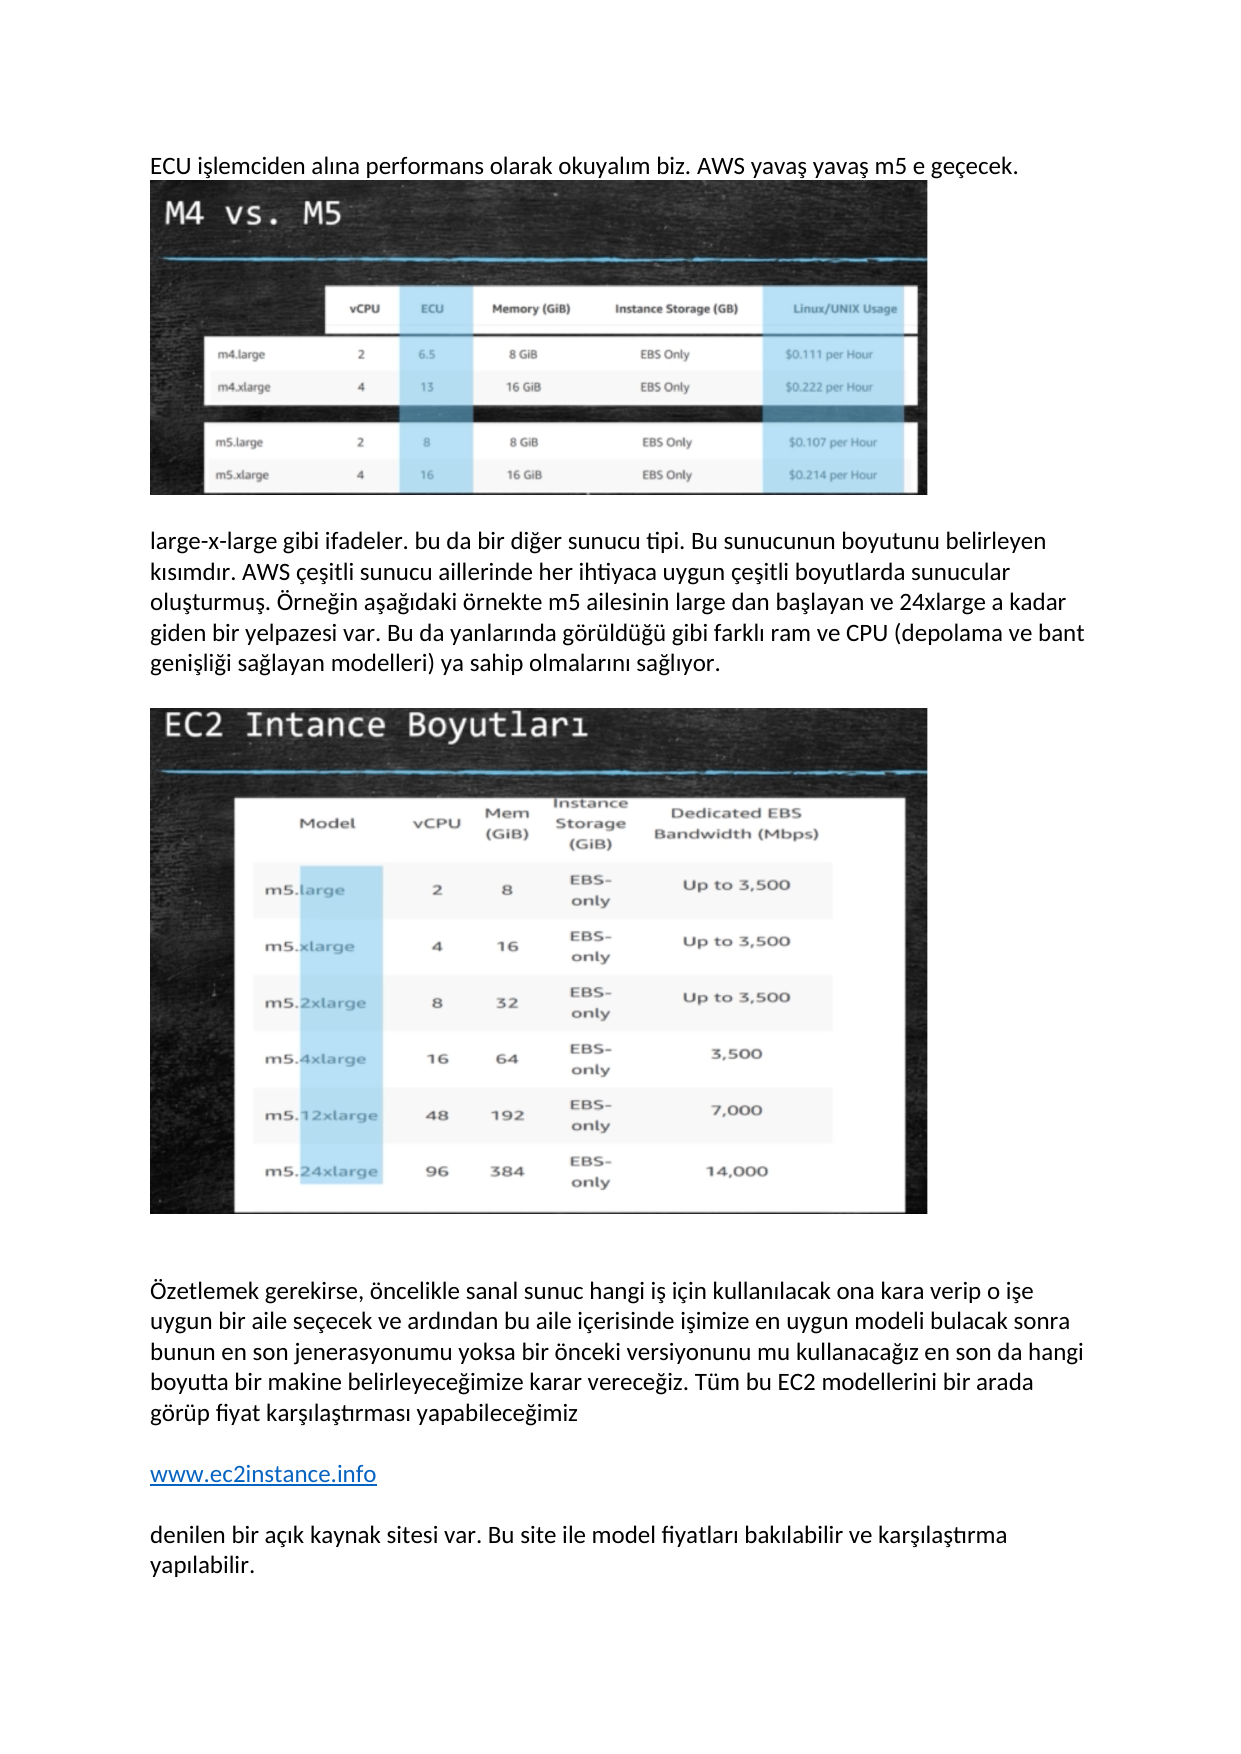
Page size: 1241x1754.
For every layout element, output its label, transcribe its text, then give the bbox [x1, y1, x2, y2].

text denilen bir açık kaynak sitesi var. Bu site ile model fiyatları bakılabilir ve karşılaştırma yapılabilir. [150, 1519, 1090, 1580]
text www.ec2instance.info [150, 1458, 1090, 1488]
picture [150, 180, 928, 495]
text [150, 150, 1090, 495]
text Özetlemek gerekirse, öncelikle sanal sunuc hangi iş için kullanılacak ona kara verip o işe uygun bir aile seçecek ve ardından bu aile içerisinde işimize en uygun modeli bulacak sonra bunun en son jenerasyonumu yoksa bir önceki versiyonunu mu kullanacağız en son da hangi boyutta bir makine belirleyeceğimize karar vereceğiz. Tüm bu EC2 modellerini bir arada görüp fiyat karşılaştırması yapabileceğimiz [150, 1275, 1090, 1427]
picture [150, 708, 928, 1214]
text large-x-large gibi ifadeler. bu da bir diğer sunucu tipi. Bu sunucunun boyutunu belirleyen kısımdır. AWS çeşitli sunucu aillerinde her ihtiyaca uygun çeşitli boyutlarda sunucular oluşturmuş. Örneğin aşağıdaki örnekte m5 ailesinin large dan başlayan ve 24xlarge a kadar giden bir yelpazesi var. Bu da yanlarında görüldüğü gibi farklı ram ve CPU (depolama ve bant genişliği sağlayan modelleri) ya sahip olmalarını sağlıyor. [150, 526, 1090, 678]
